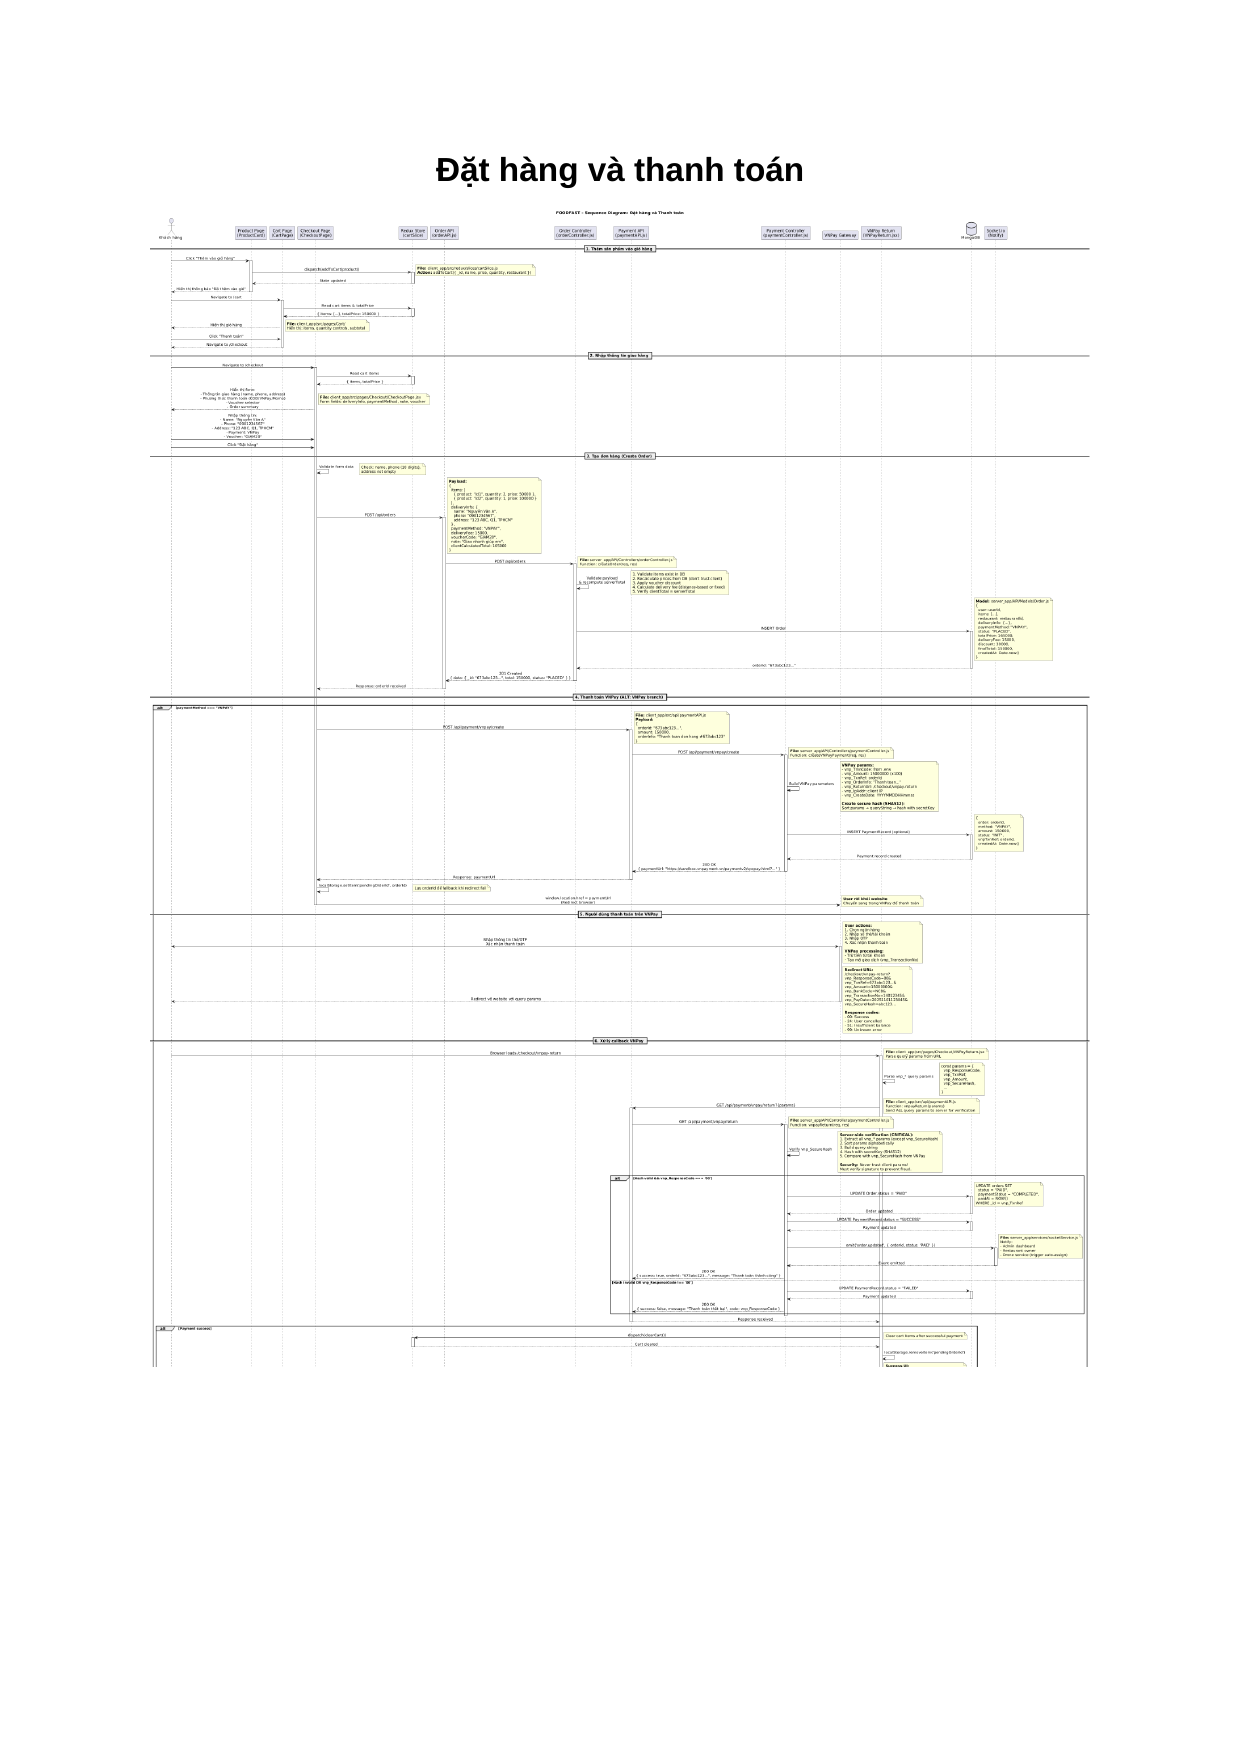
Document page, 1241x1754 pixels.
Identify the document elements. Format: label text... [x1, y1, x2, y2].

subtitle Đặt hàng và thanh toán [150, 150, 1090, 188]
picture [150, 206, 1091, 1367]
